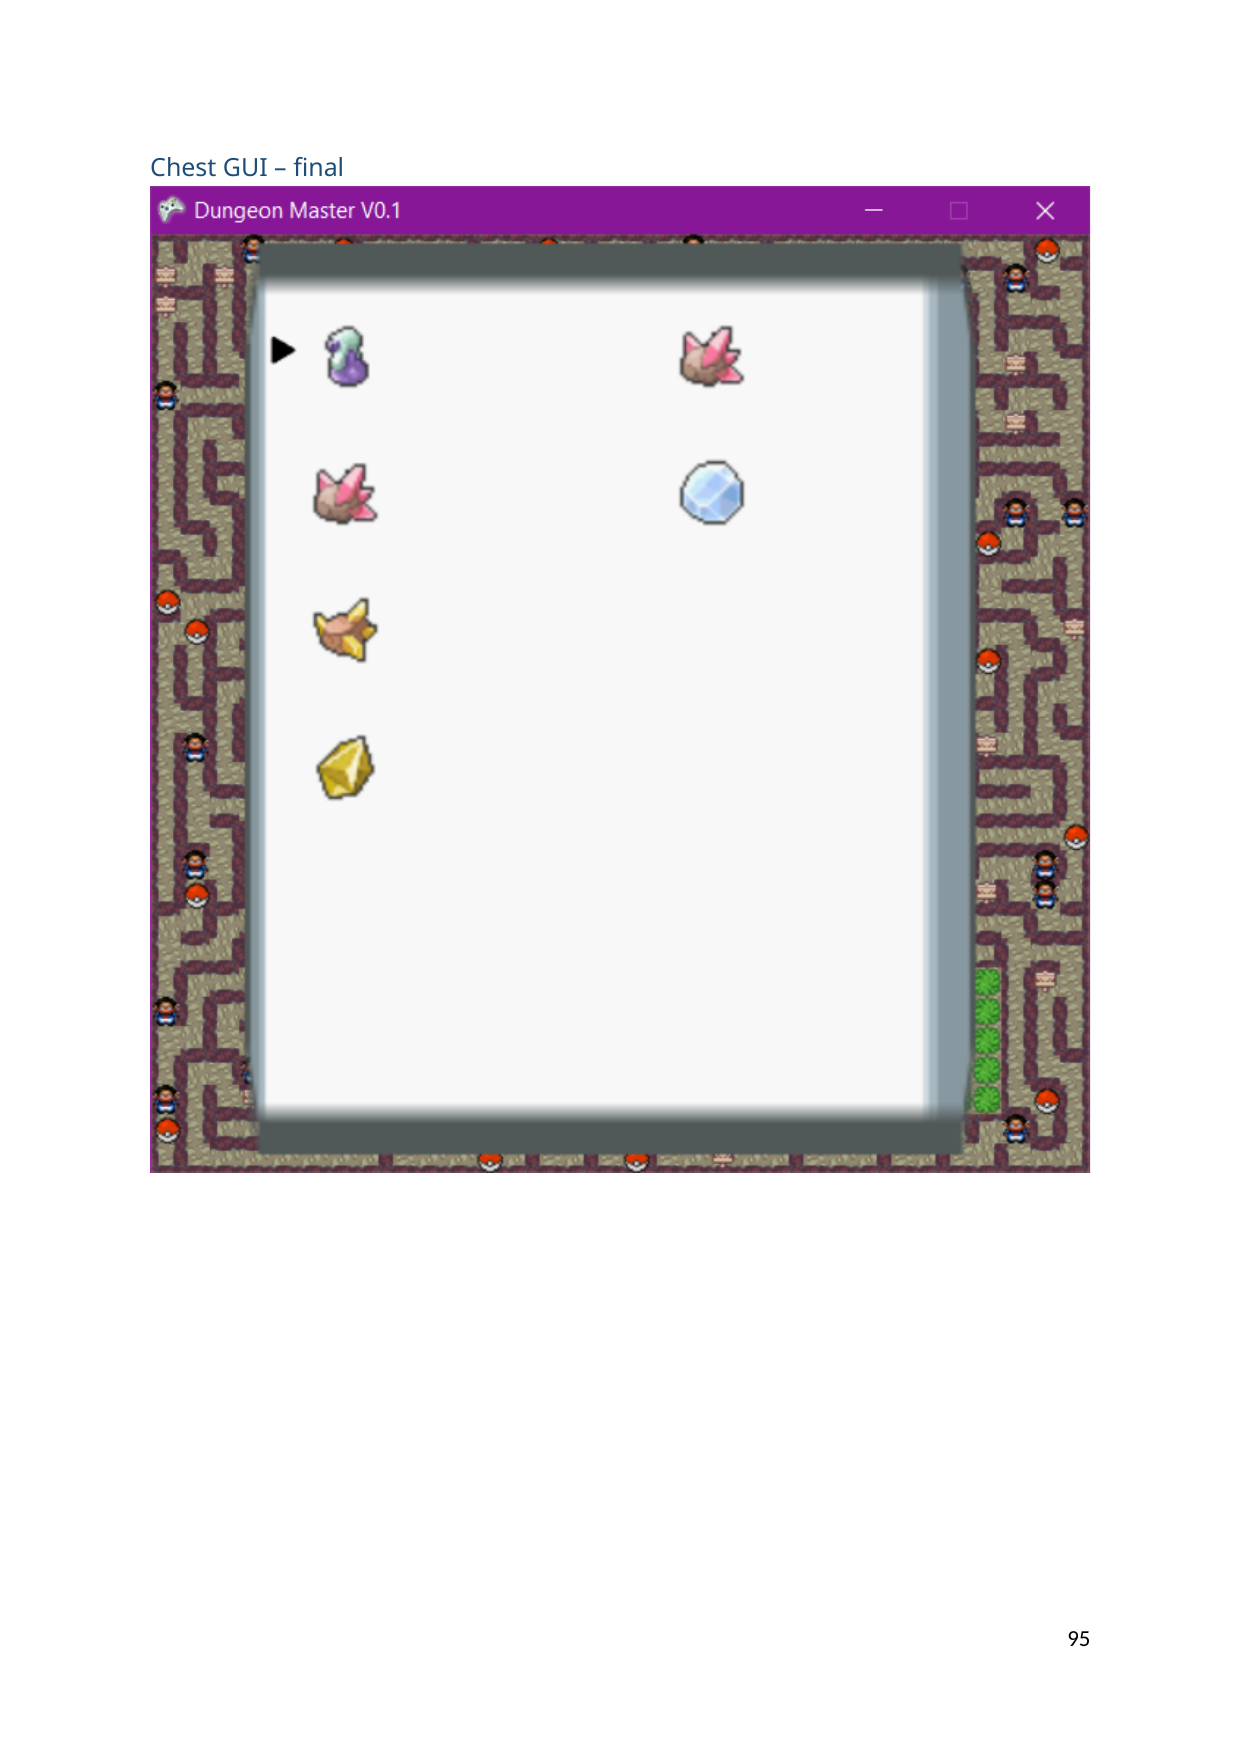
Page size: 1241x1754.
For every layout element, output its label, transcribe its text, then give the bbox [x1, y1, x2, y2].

picture [150, 186, 1091, 1173]
subtitle Chest GUI – final [150, 150, 1090, 184]
